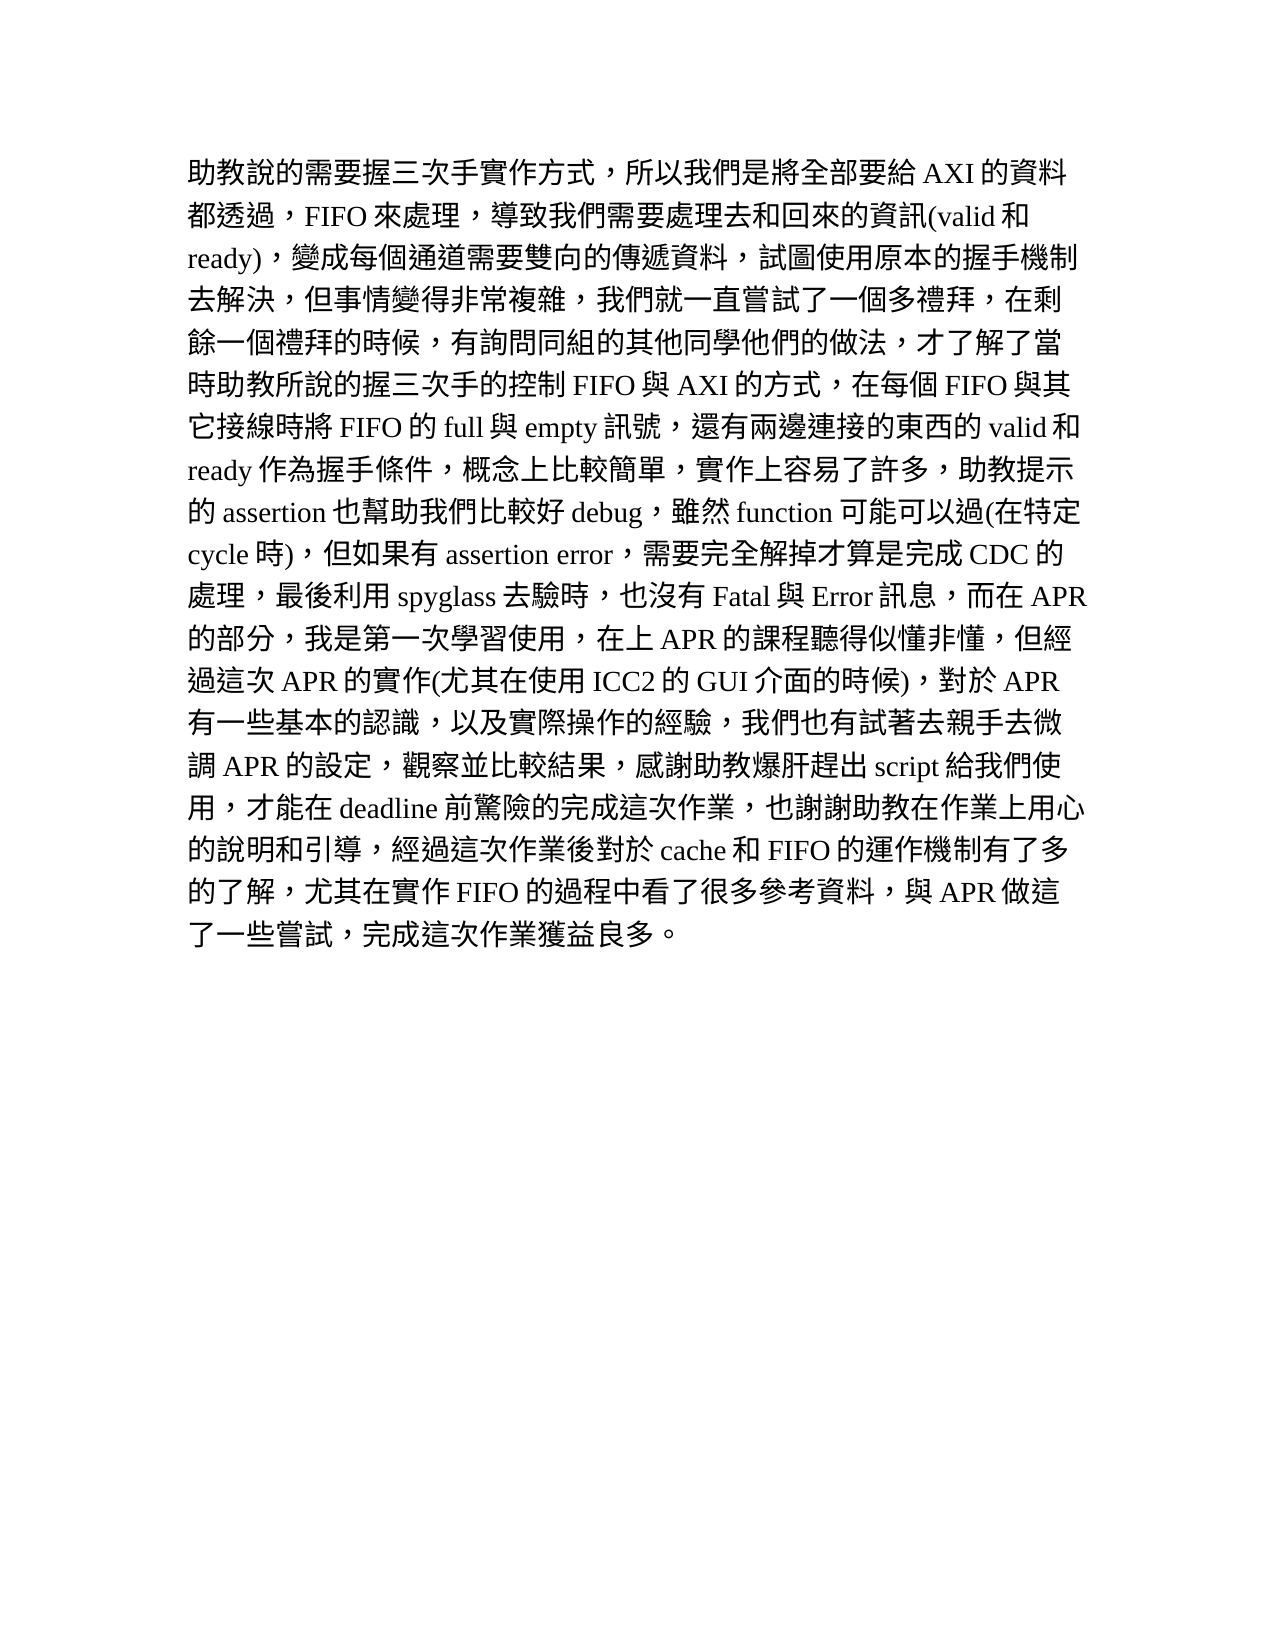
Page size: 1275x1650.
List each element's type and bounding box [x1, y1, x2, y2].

text [187, 150, 1087, 953]
